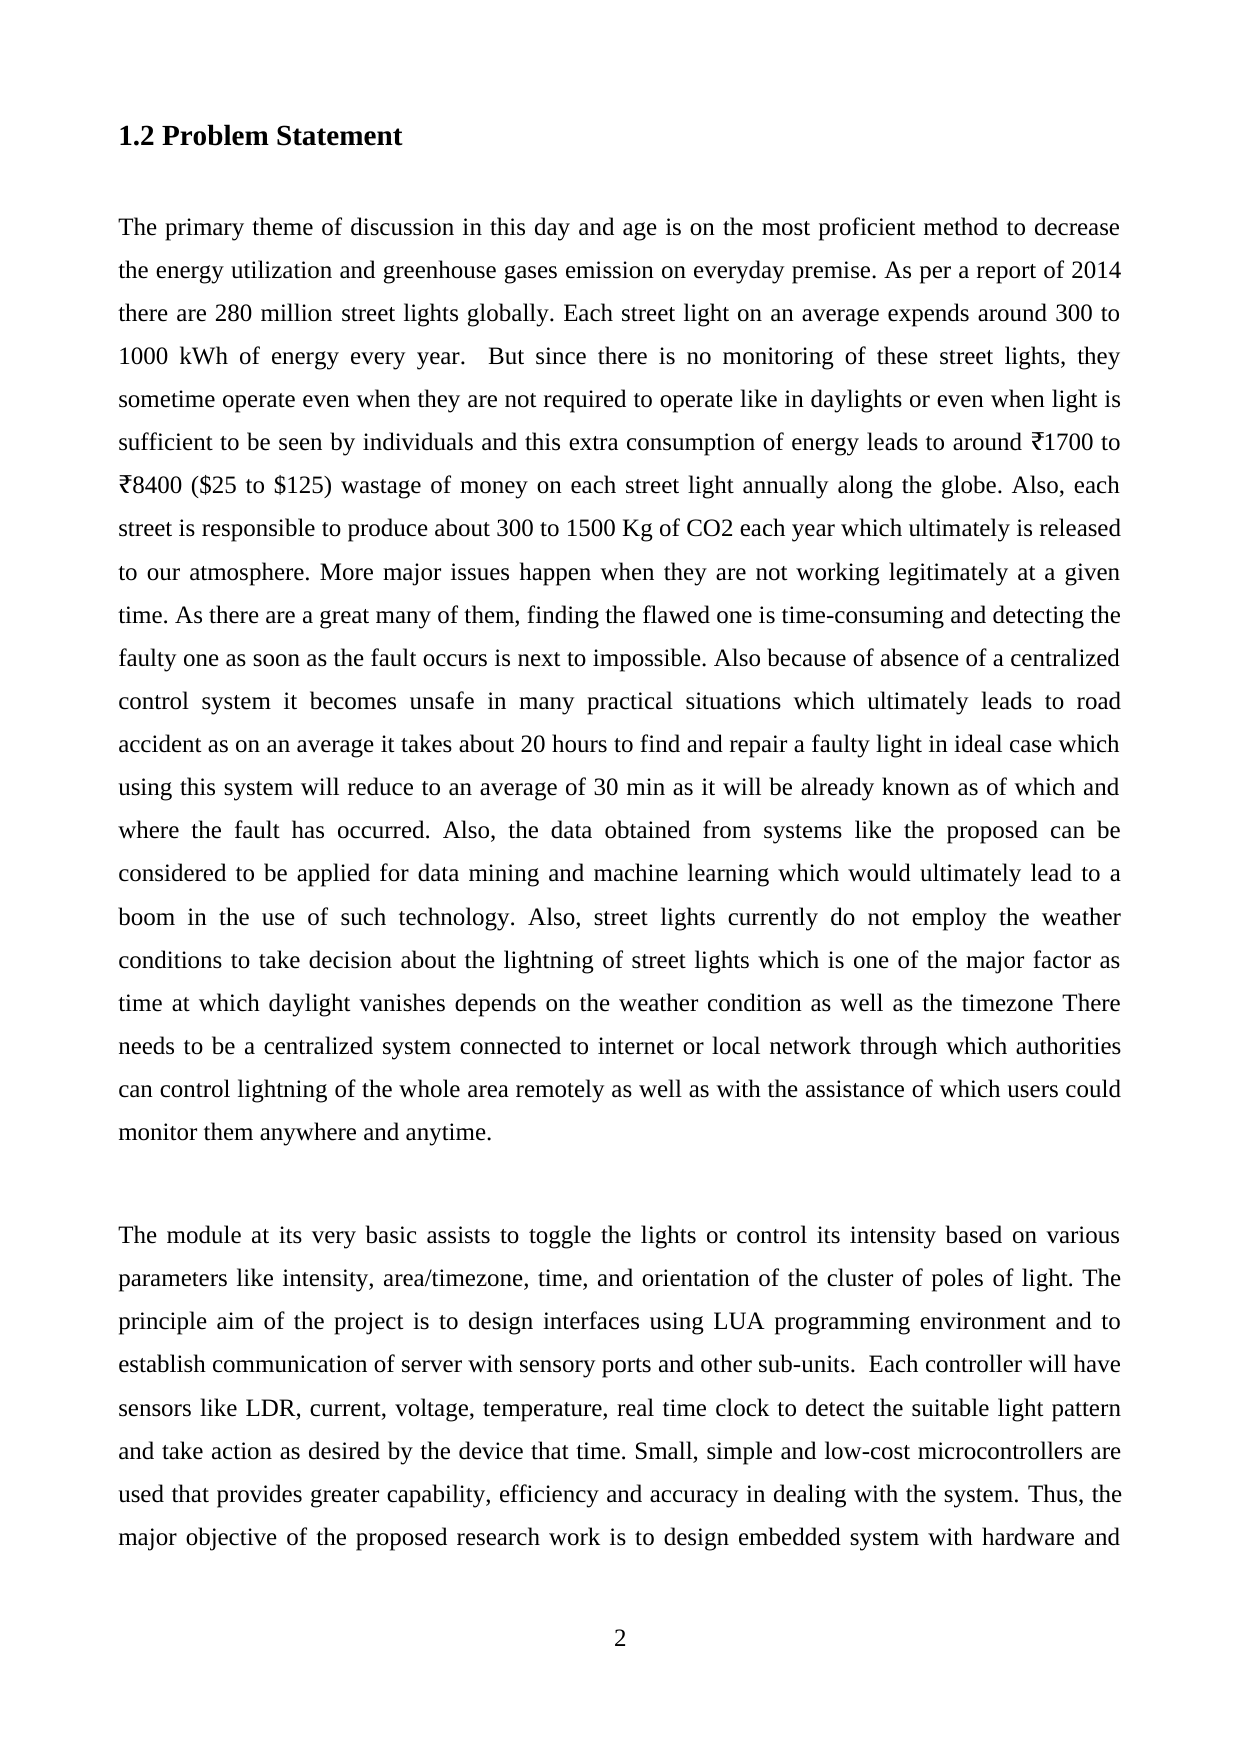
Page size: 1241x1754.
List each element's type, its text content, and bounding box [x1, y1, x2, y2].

text The primary theme of discussion in this day and age is on the most proficient method to decrease the energy utilization and greenhouse gases emission on everyday premise. As per a report of 2014 there are 280 million street lights globally. Each street light on an average expends around 300 to 1000 kWh of energy every year. But since there is no monitoring of these street lights, they sometime operate even when they are not required to operate like in daylights or even when light is sufficient to be seen by individuals and this extra consumption of energy leads to around ₹1700 to ₹8400 ($25 to $125) wastage of money on each street light annually along the globe. Also, each street is responsible to produce about 300 to 1500 Kg of CO2 each year which ultimately is released to our atmosphere. More major issues happen when they are not working legitimately at a given time. As there are a great many of them, finding the flawed one is time-consuming and detecting the faulty one as soon as the fault occurs is next to impossible. Also because of absence of a centralized control system it becomes unsafe in many practical situations which ultimately leads to road accident as on an average it takes about 20 hours to find and repair a faulty light in ideal case which using this system will reduce to an average of 30 min as it will be already known as of which and where the fault has occurred. Also, the data obtained from systems like the proposed can be considered to be applied for data mining and machine learning which would ultimately lead to a boom in the use of such technology. Also, street lights currently do not employ the weather conditions to take decision about the lightning of street lights which is one of the major factor as time at which daylight vanishes depends on the weather condition as well as the timezone There needs to be a centralized system connected to internet or local network through which authorities can control lightning of the whole area remotely as well as with the assistance of which users could monitor them anywhere and anytime. [118, 212, 1122, 1146]
subtitle 1.2 Problem Statement [118, 118, 1122, 152]
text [118, 1220, 1122, 1551]
